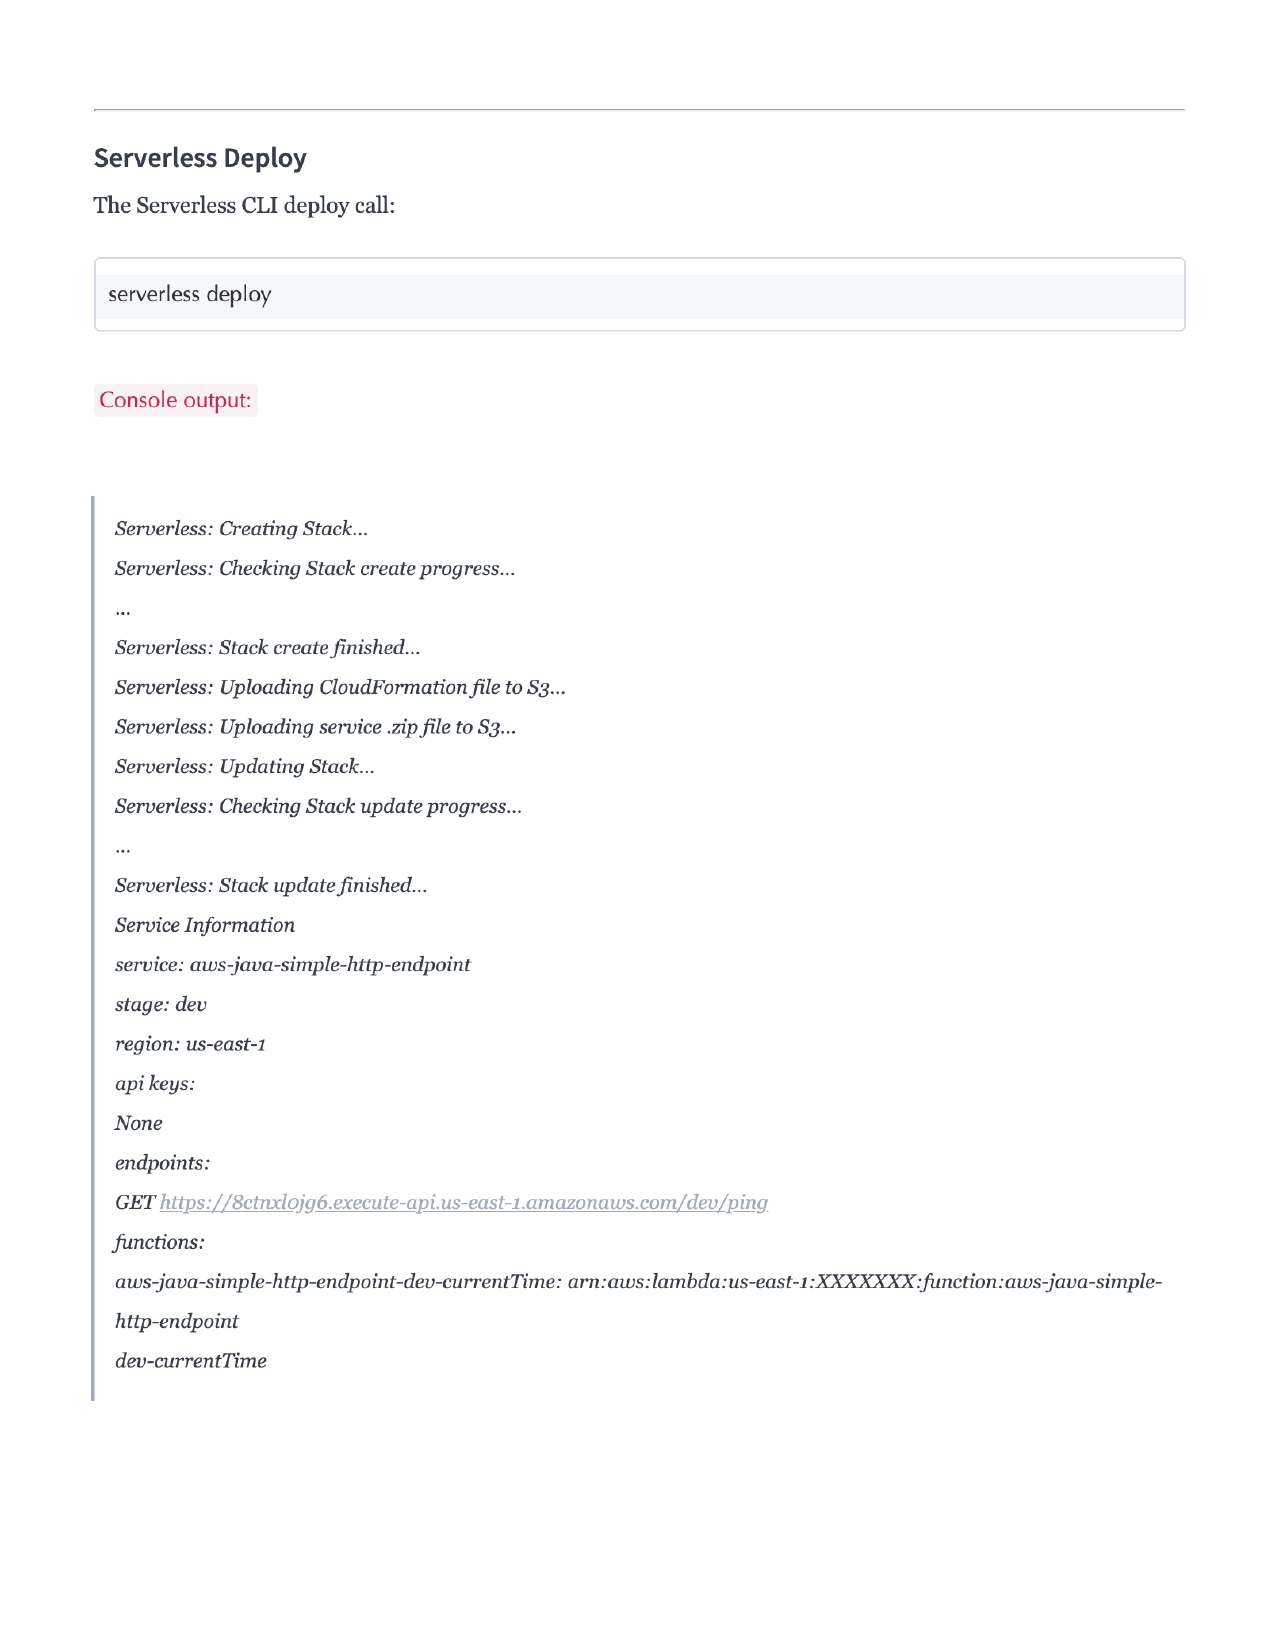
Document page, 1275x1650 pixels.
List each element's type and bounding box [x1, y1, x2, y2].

picture [75, 109, 1200, 437]
picture [75, 470, 1200, 1429]
